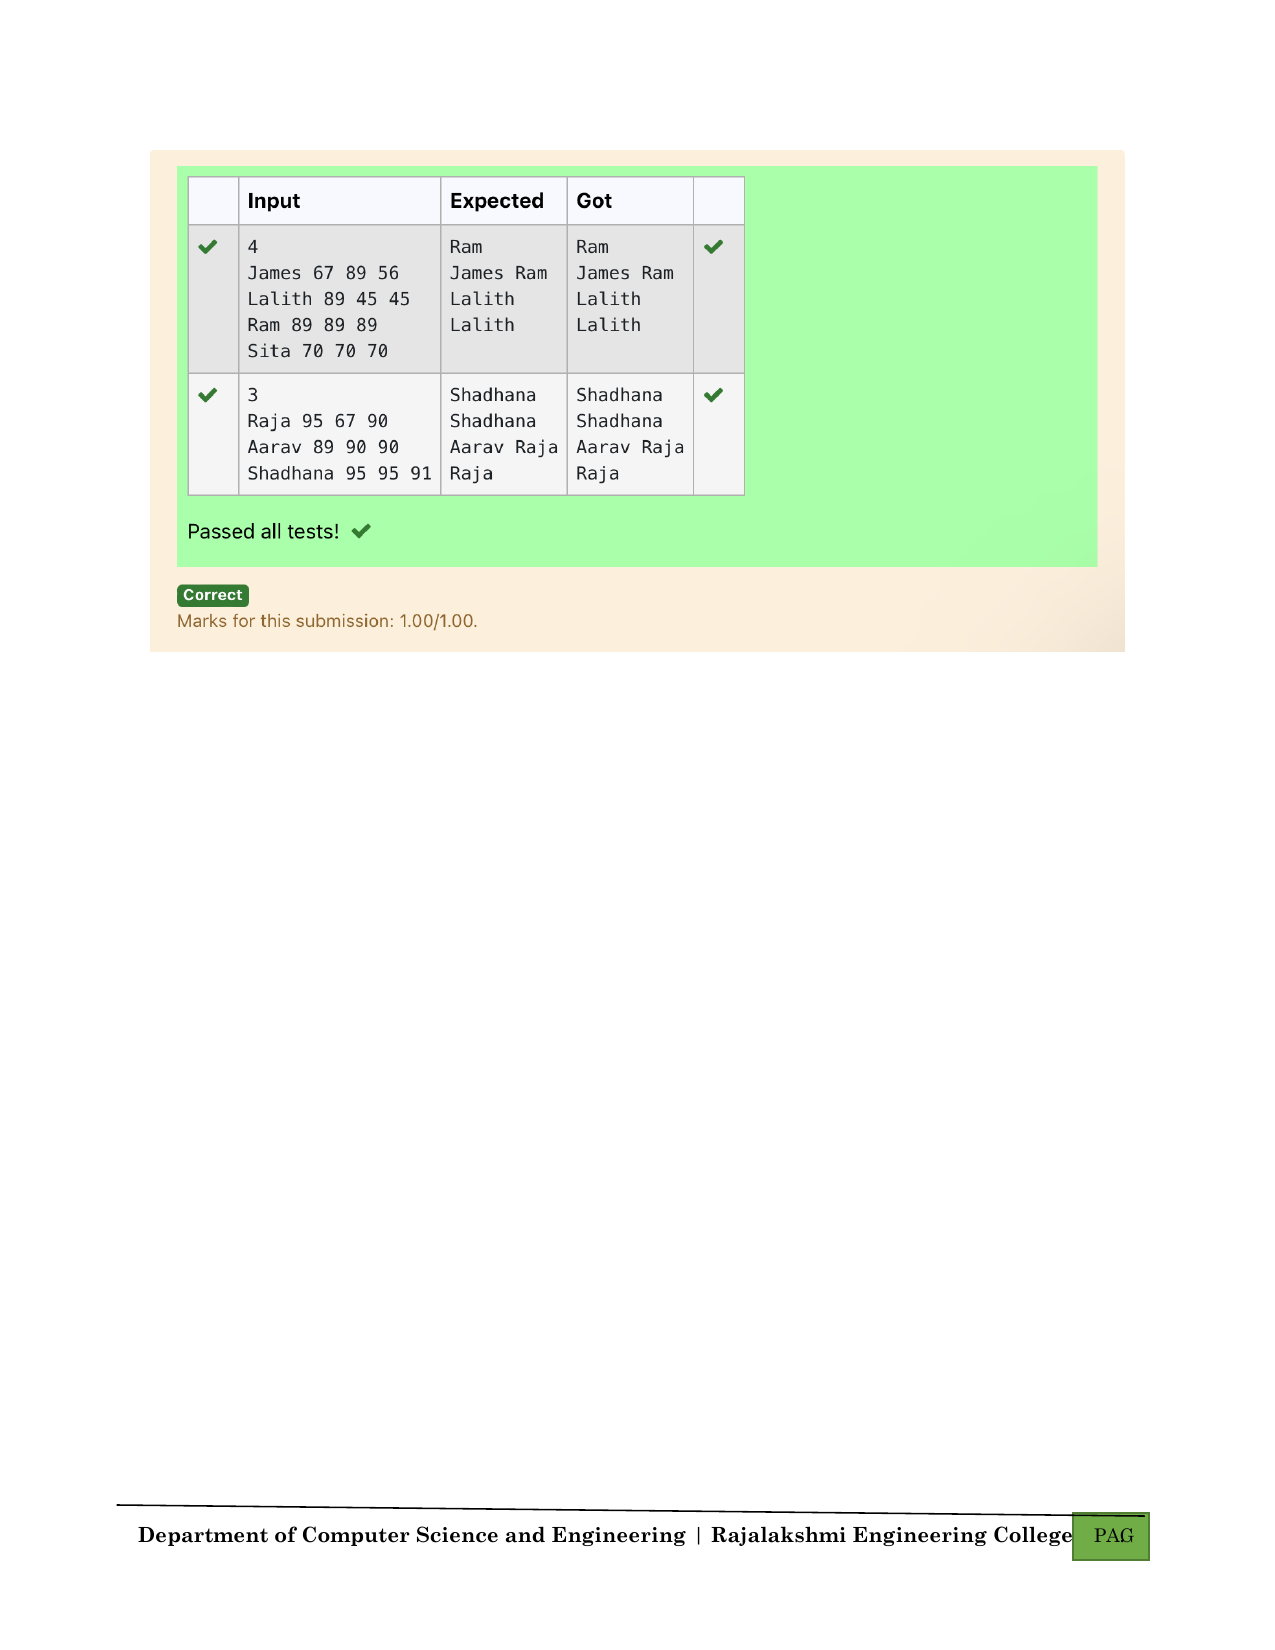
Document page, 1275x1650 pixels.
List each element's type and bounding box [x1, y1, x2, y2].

picture [150, 150, 1125, 652]
